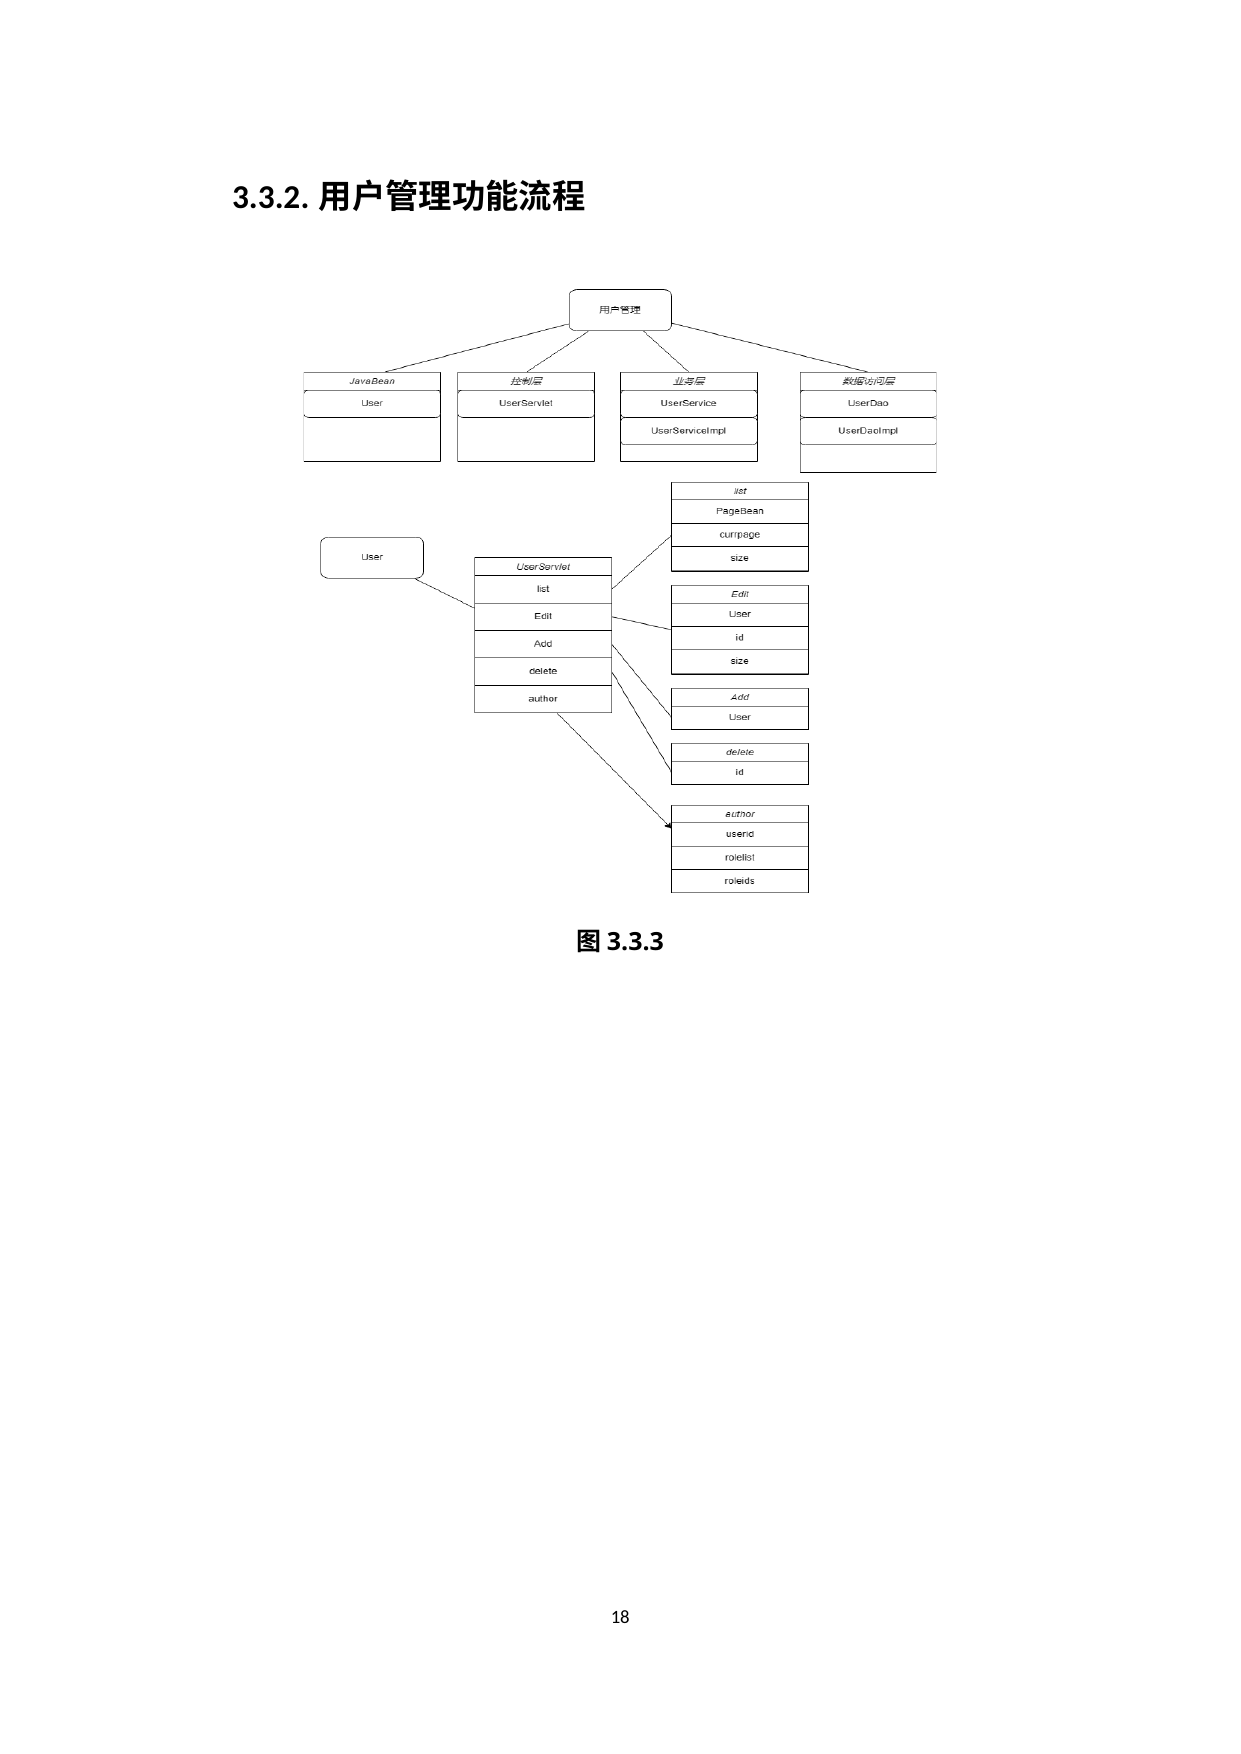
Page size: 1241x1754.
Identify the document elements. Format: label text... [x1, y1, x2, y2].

text 图3.3.3 [187, 907, 1053, 972]
subtitle 用户管理功能流程 [232, 162, 1053, 227]
picture [303, 289, 937, 893]
